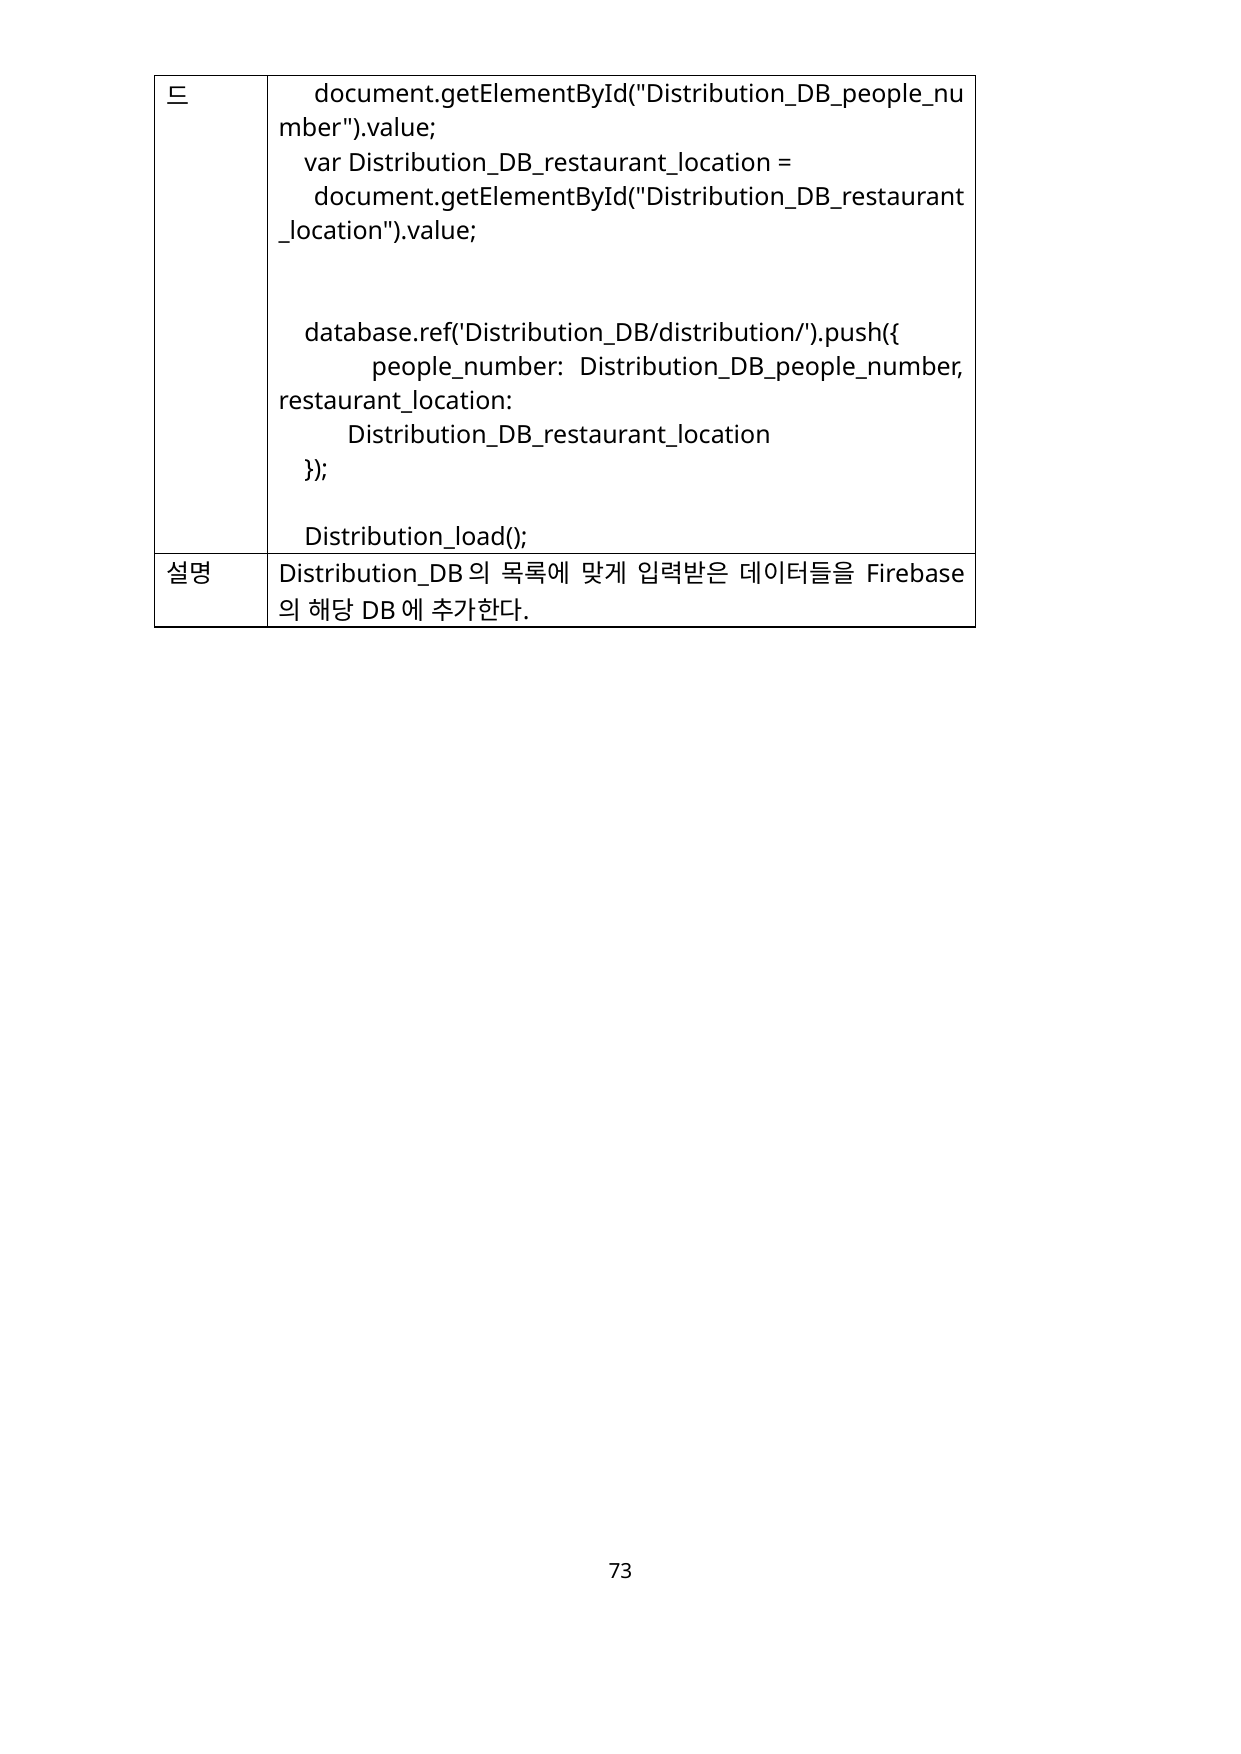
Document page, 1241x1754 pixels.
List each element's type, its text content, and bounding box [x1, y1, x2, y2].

table_cell Distribution_DB의 목록에 맞게 입력받은 데이터들을 Firebase의 해당 DB에 추가한다. [268, 554, 975, 626]
table_cell 소스코드 [155, 76, 267, 553]
table_cell 설명 [155, 554, 267, 626]
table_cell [268, 76, 975, 553]
